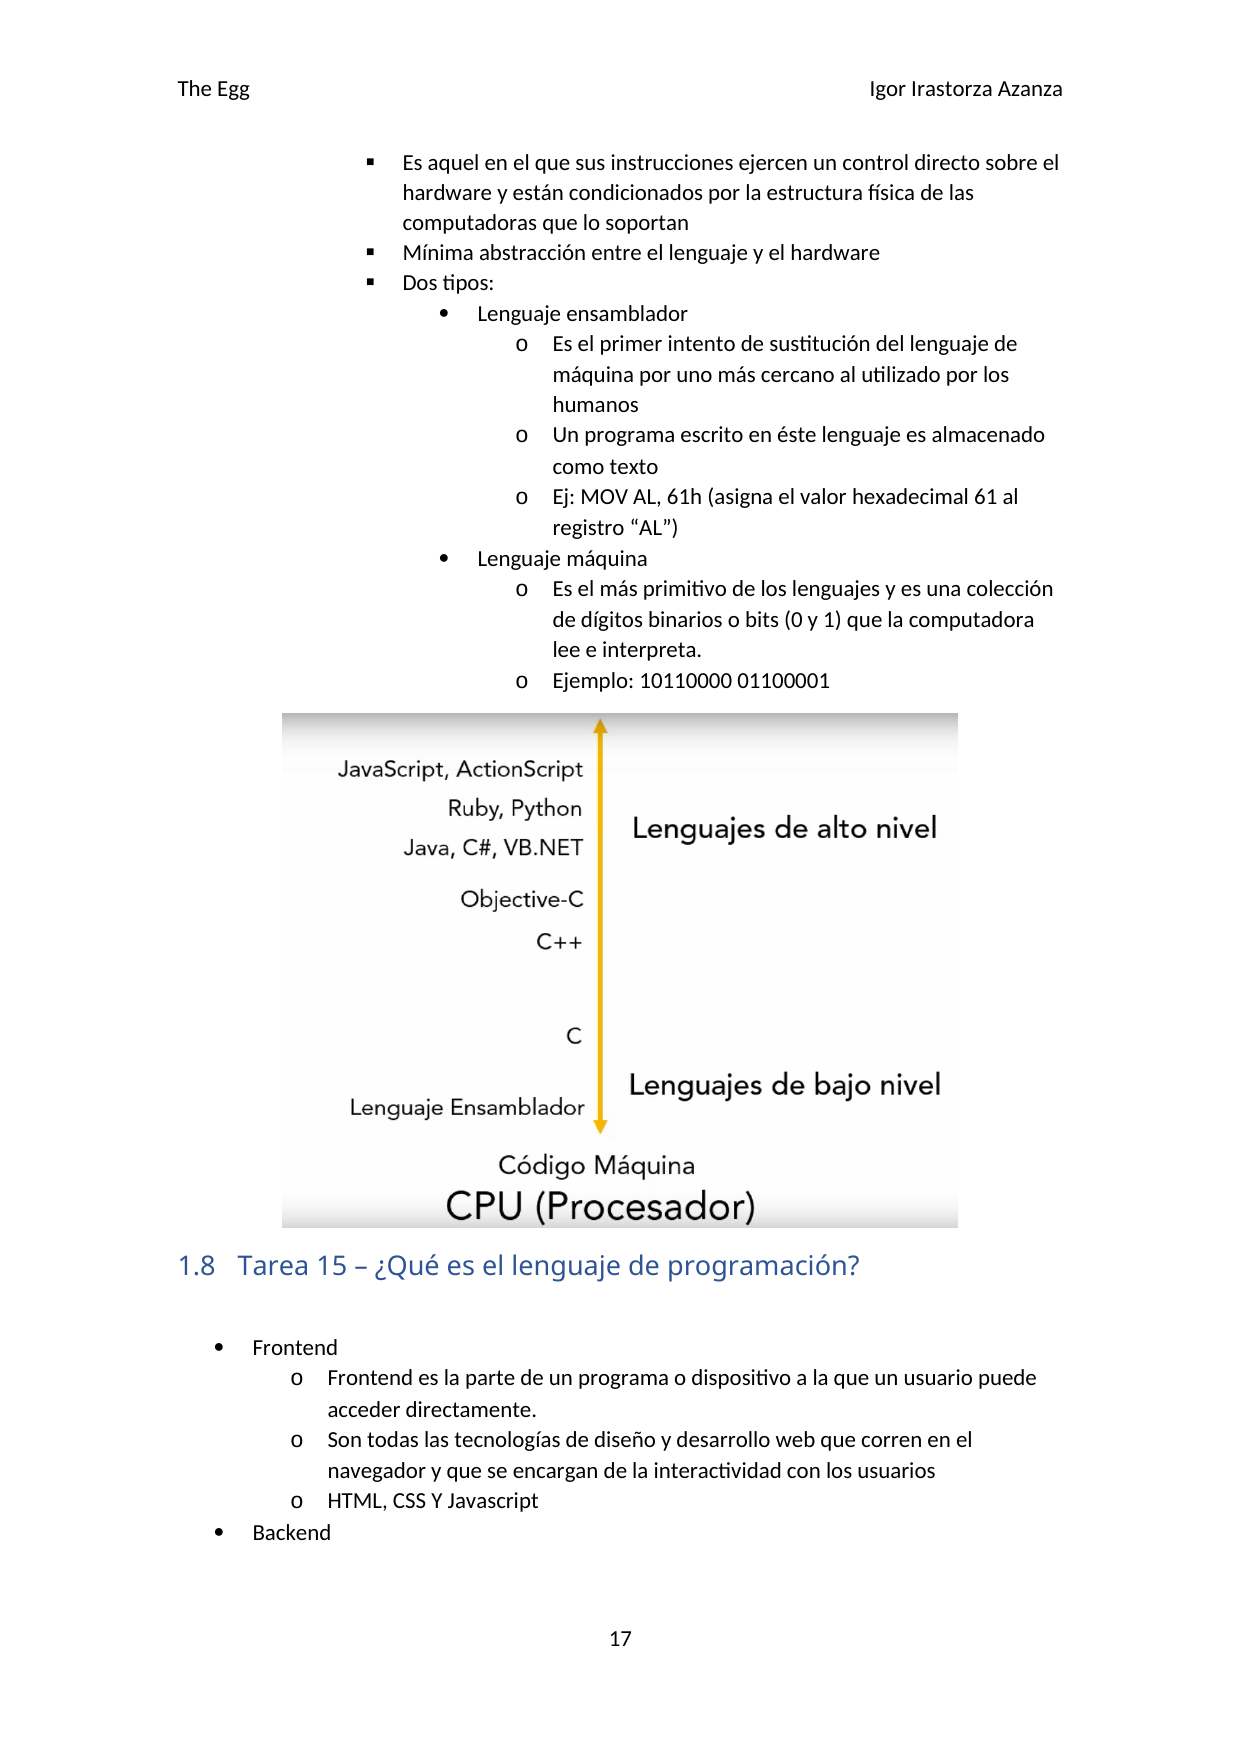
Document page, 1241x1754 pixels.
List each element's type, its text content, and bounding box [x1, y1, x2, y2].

list Ej: MOV AL, 61h (asigna el valor hexadecimal 61 al registro “AL”) [515, 482, 1063, 542]
list HTML, CSS Y Javascript [290, 1486, 1063, 1516]
list Dos tipos: [365, 268, 1063, 296]
picture [282, 713, 959, 1228]
list Un programa escrito en éste lenguaje es almacenado como texto [515, 421, 1063, 480]
list Backend [215, 1518, 1063, 1546]
list Es el primer intento de sustitución del lenguaje de máquina por uno más cercano al utilizado por los humanos [515, 329, 1063, 418]
list Frontend [215, 1333, 1063, 1361]
list Es el más primitivo de los lenguajes y es una colección de dígitos binarios o bits (0 y 1) que la computadora lee e interpreta. [515, 574, 1063, 663]
list Mínima abstracción entre el lenguaje y el hardware [365, 238, 1063, 266]
list Es aquel en el que sus instrucciones ejercen un control directo sobre el hardware y están condicionados por la estructura física de las computadoras que lo soportan [365, 148, 1063, 236]
subtitle Tarea 15 – ¿Qué es el lenguaje de programación? [177, 1246, 1063, 1283]
list Frontend es la parte de un programa o dispositivo a la que un usuario puede acceder directamente. [290, 1363, 1063, 1423]
list Lenguaje máquina [440, 544, 1063, 572]
list Son todas las tecnologías de diseño y desarrollo web que corren en el navegador y que se encargan de la interactividad con los usuarios [290, 1425, 1063, 1484]
list Ejemplo: 10110000 01100001 [515, 666, 1063, 695]
list Lenguaje ensamblador [440, 299, 1063, 327]
